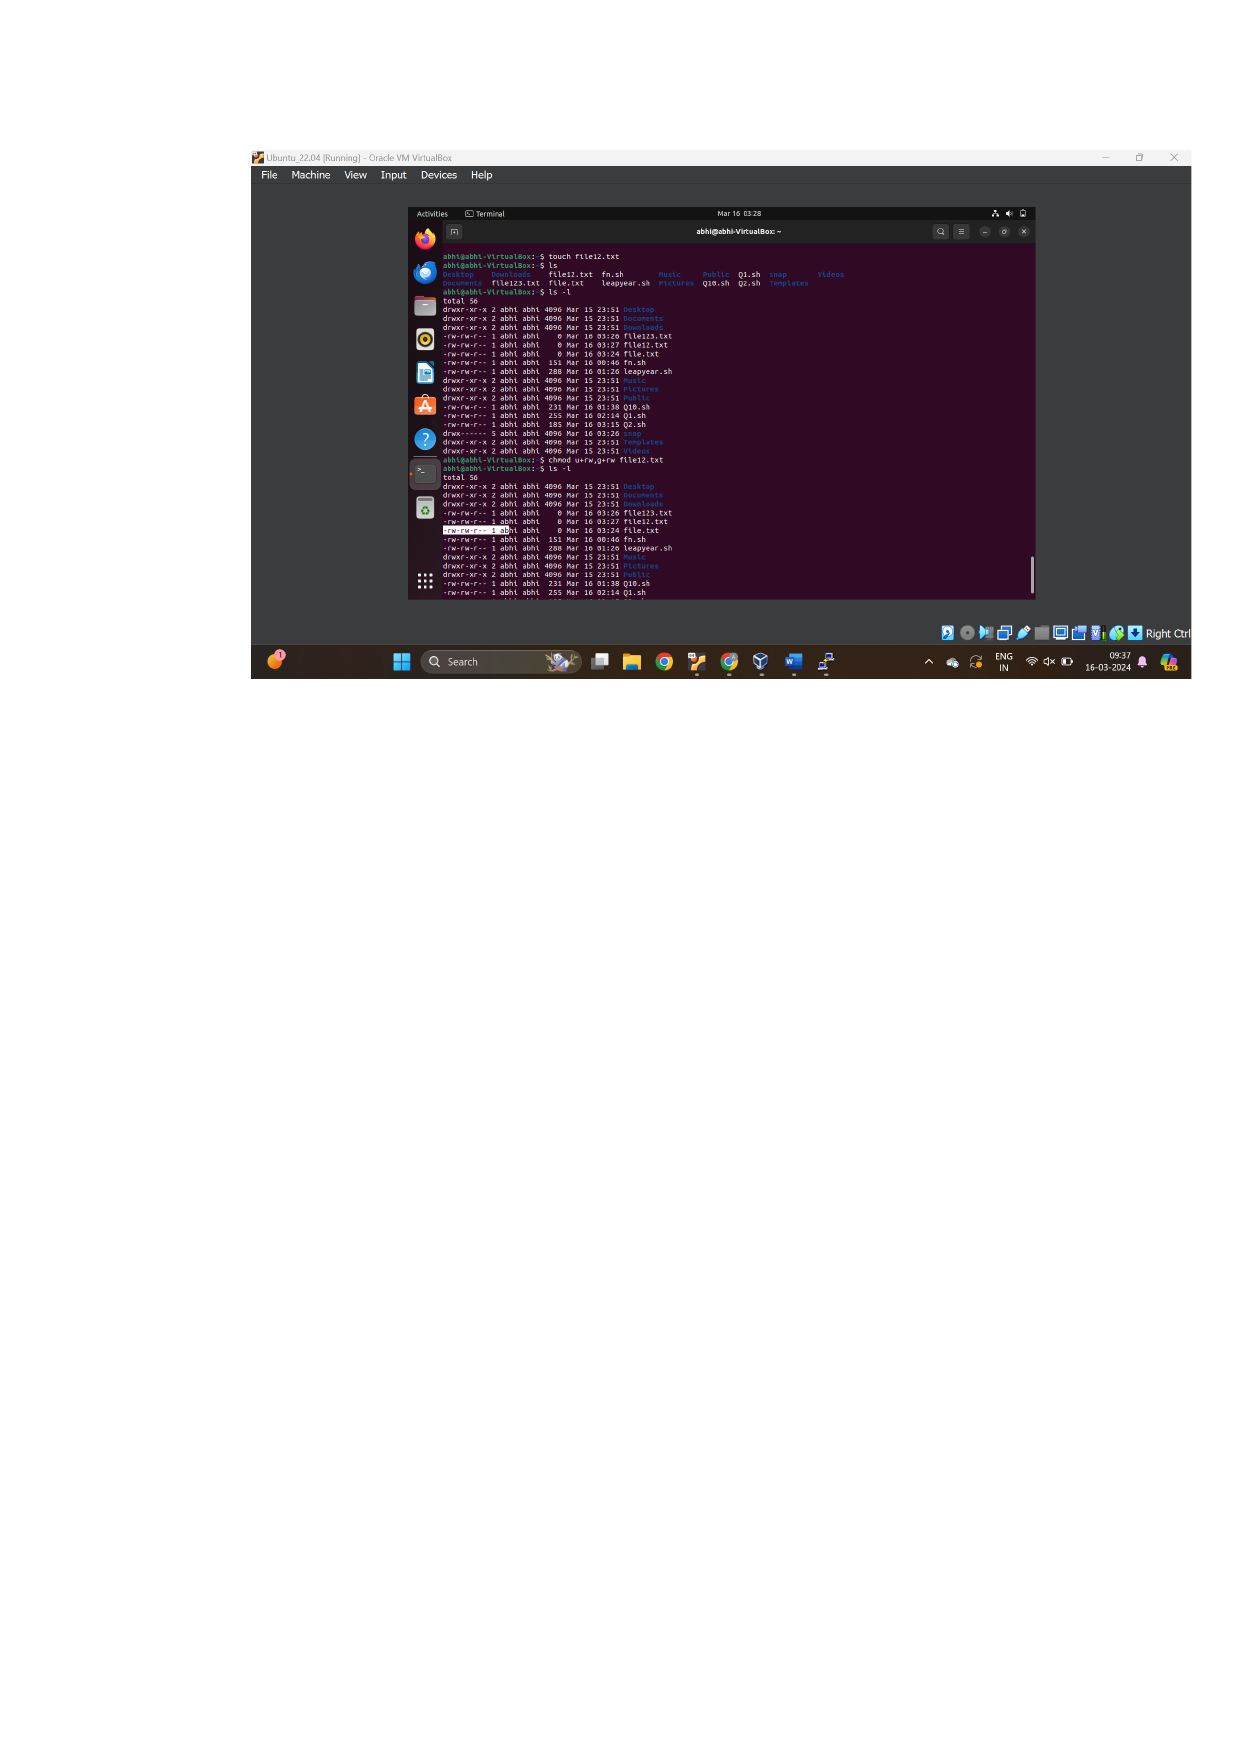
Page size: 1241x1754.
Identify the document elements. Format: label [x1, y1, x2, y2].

picture [251, 150, 1192, 679]
